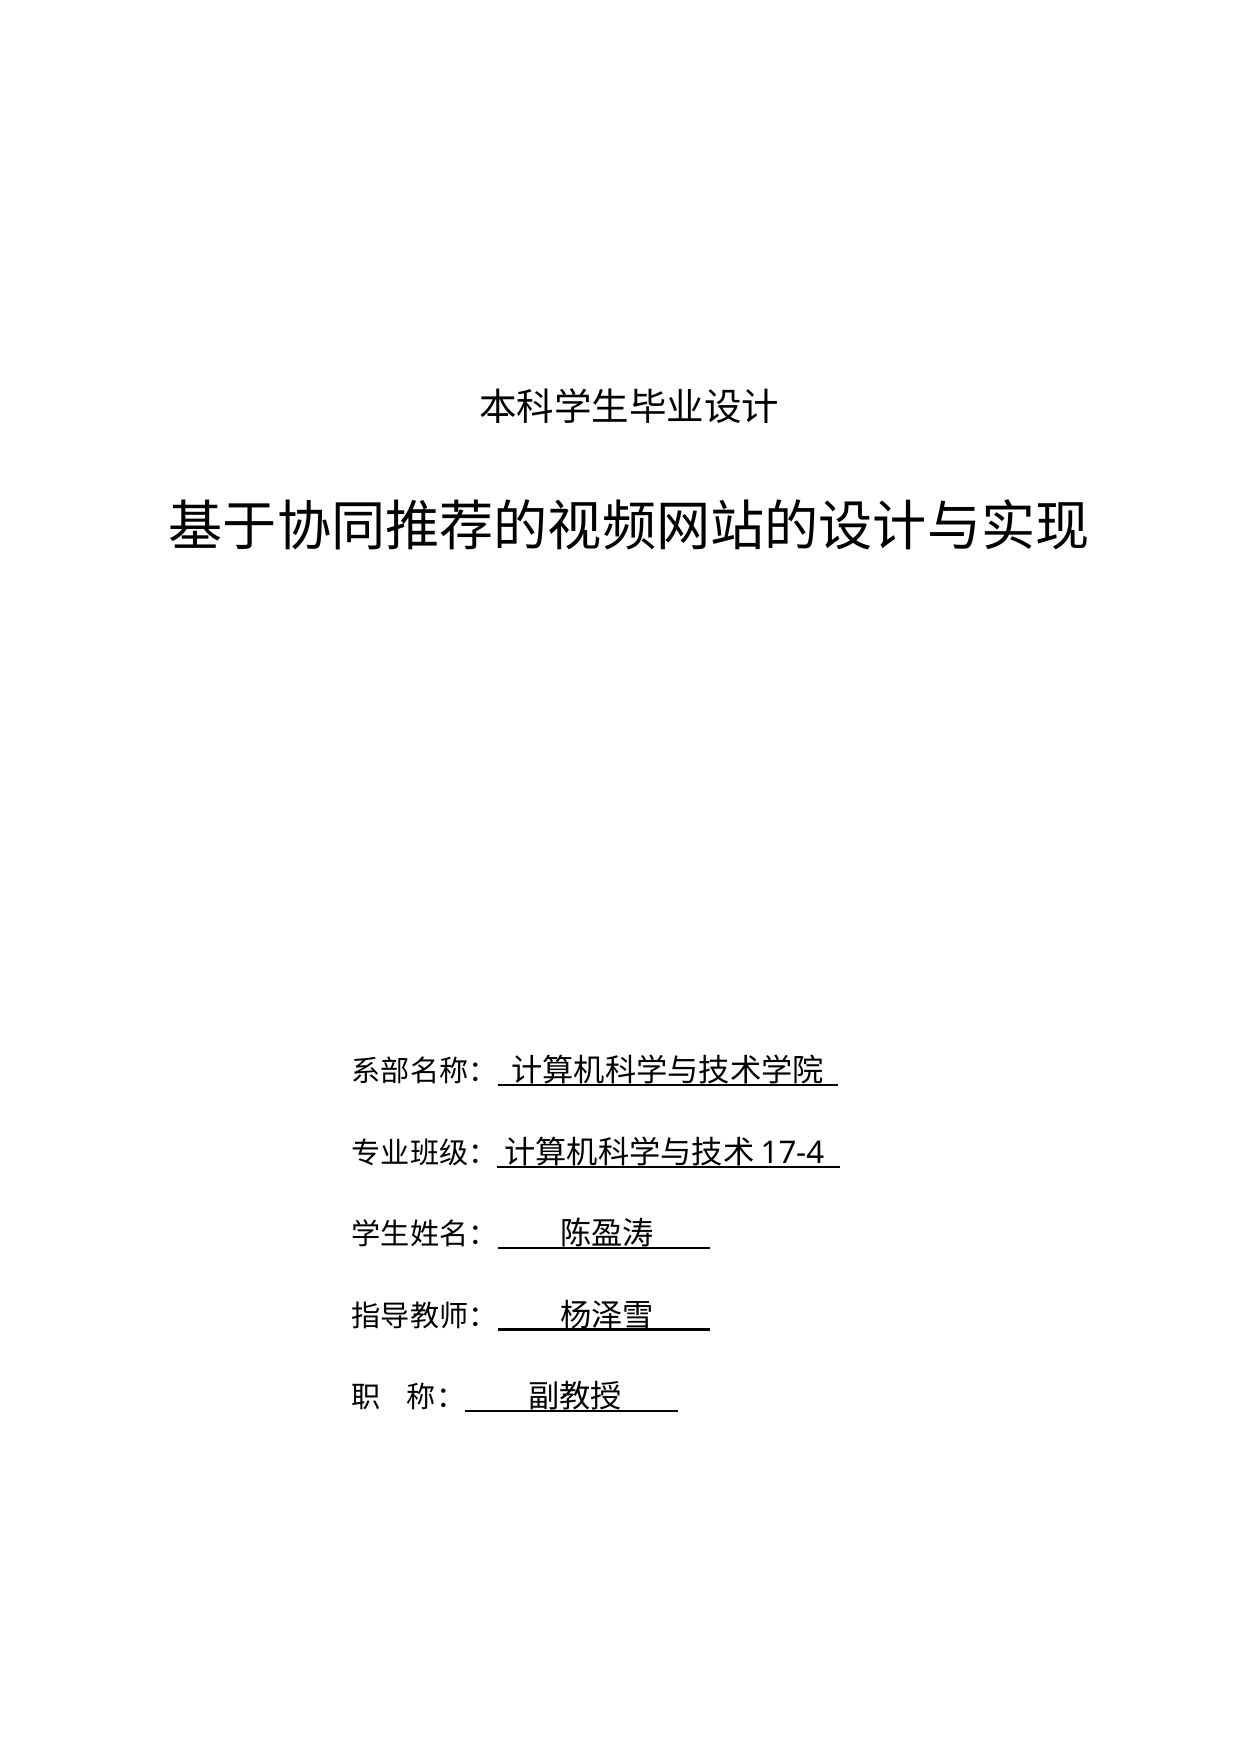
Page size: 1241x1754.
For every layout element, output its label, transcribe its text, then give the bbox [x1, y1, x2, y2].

text 系部名称： 计算机科学与技术学院 [351, 1045, 907, 1091]
text 专业班级： 计算机科学与技术17-4 [351, 1127, 907, 1172]
text 基于协同推荐的视频网站的设计与实现 [165, 482, 1092, 561]
text 学生姓名： 陈盈涛 [351, 1208, 907, 1254]
text 本科学生毕业设计 [165, 377, 1092, 431]
text 指导教师： 杨泽雪 [351, 1290, 907, 1335]
text 职 称： 副教授 [351, 1371, 907, 1416]
